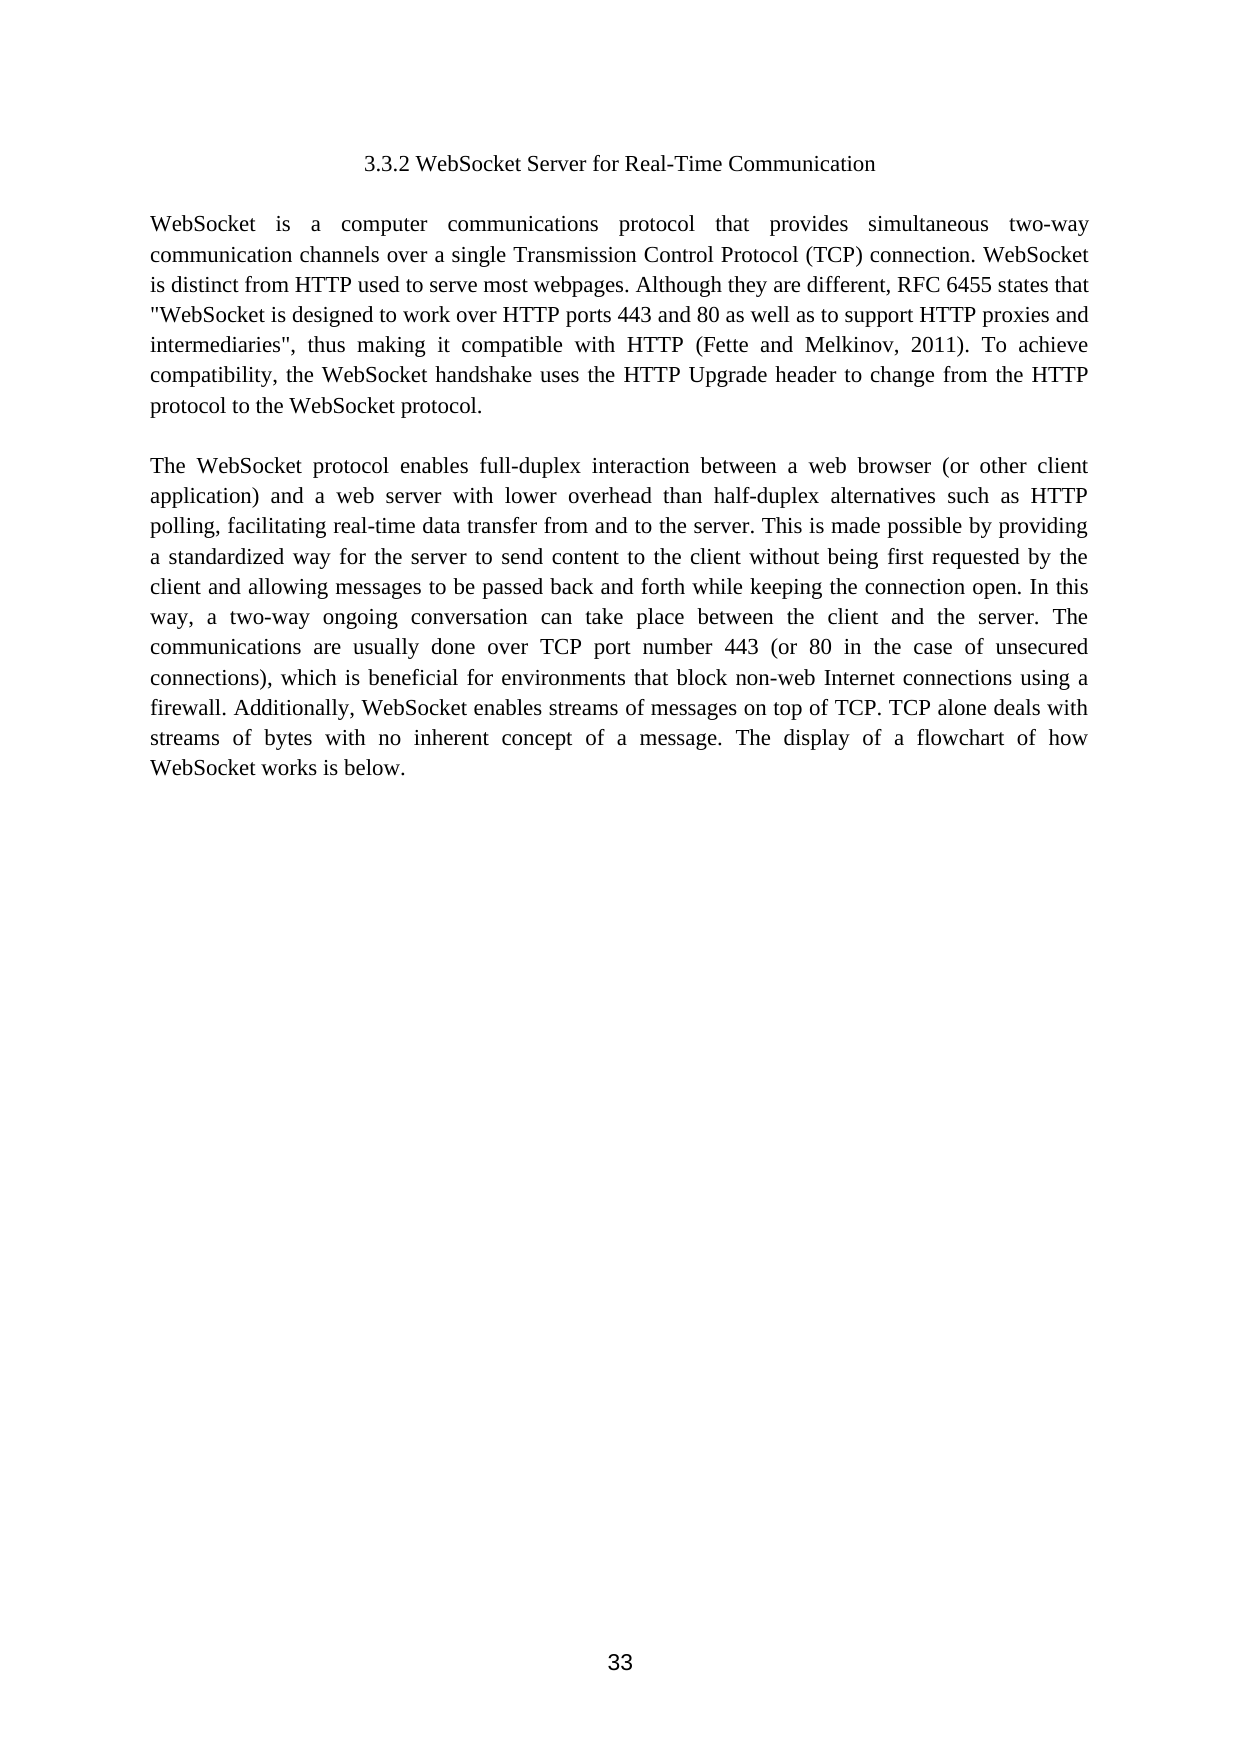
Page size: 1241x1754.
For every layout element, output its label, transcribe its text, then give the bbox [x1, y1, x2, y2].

text The WebSocket protocol enables full-duplex interaction between a web browser (or other client application) and a web server with lower overhead than half-duplex alternatives such as HTTP polling, facilitating real-time data transfer from and to the server. This is made possible by providing a standardized way for the server to send content to the client without being first requested by the client and allowing messages to be passed back and forth while keeping the connection open. In this way, a two-way ongoing conversation can take place between the client and the server. The communications are usually done over TCP port number 443 (or 80 in the case of unsecured connections), which is beneficial for environments that block non-web Internet connections using a firewall. Additionally, WebSocket enables streams of messages on top of TCP. TCP alone deals with streams of bytes with no inherent concept of a message. The display of a flowchart of how WebSocket works is below. [150, 452, 1090, 781]
subtitle 3.3.2 WebSocket Server for Real-Time Communication [150, 150, 1090, 176]
text WebSocket is a computer communications protocol that provides simultaneous two-way communication channels over a single Transmission Control Protocol (TCP) connection. WebSocket is distinct from HTTP used to serve most webpages. Although they are different, RFC 6455 states that "WebSocket is designed to work over HTTP ports 443 and 80 as well as to support HTTP proxies and intermediaries", thus making it compatible with HTTP (Fette and Melkinov, 2011). To achieve compatibility, the WebSocket handshake uses the HTTP Upgrade header to change from the HTTP protocol to the WebSocket protocol. [150, 180, 1090, 418]
